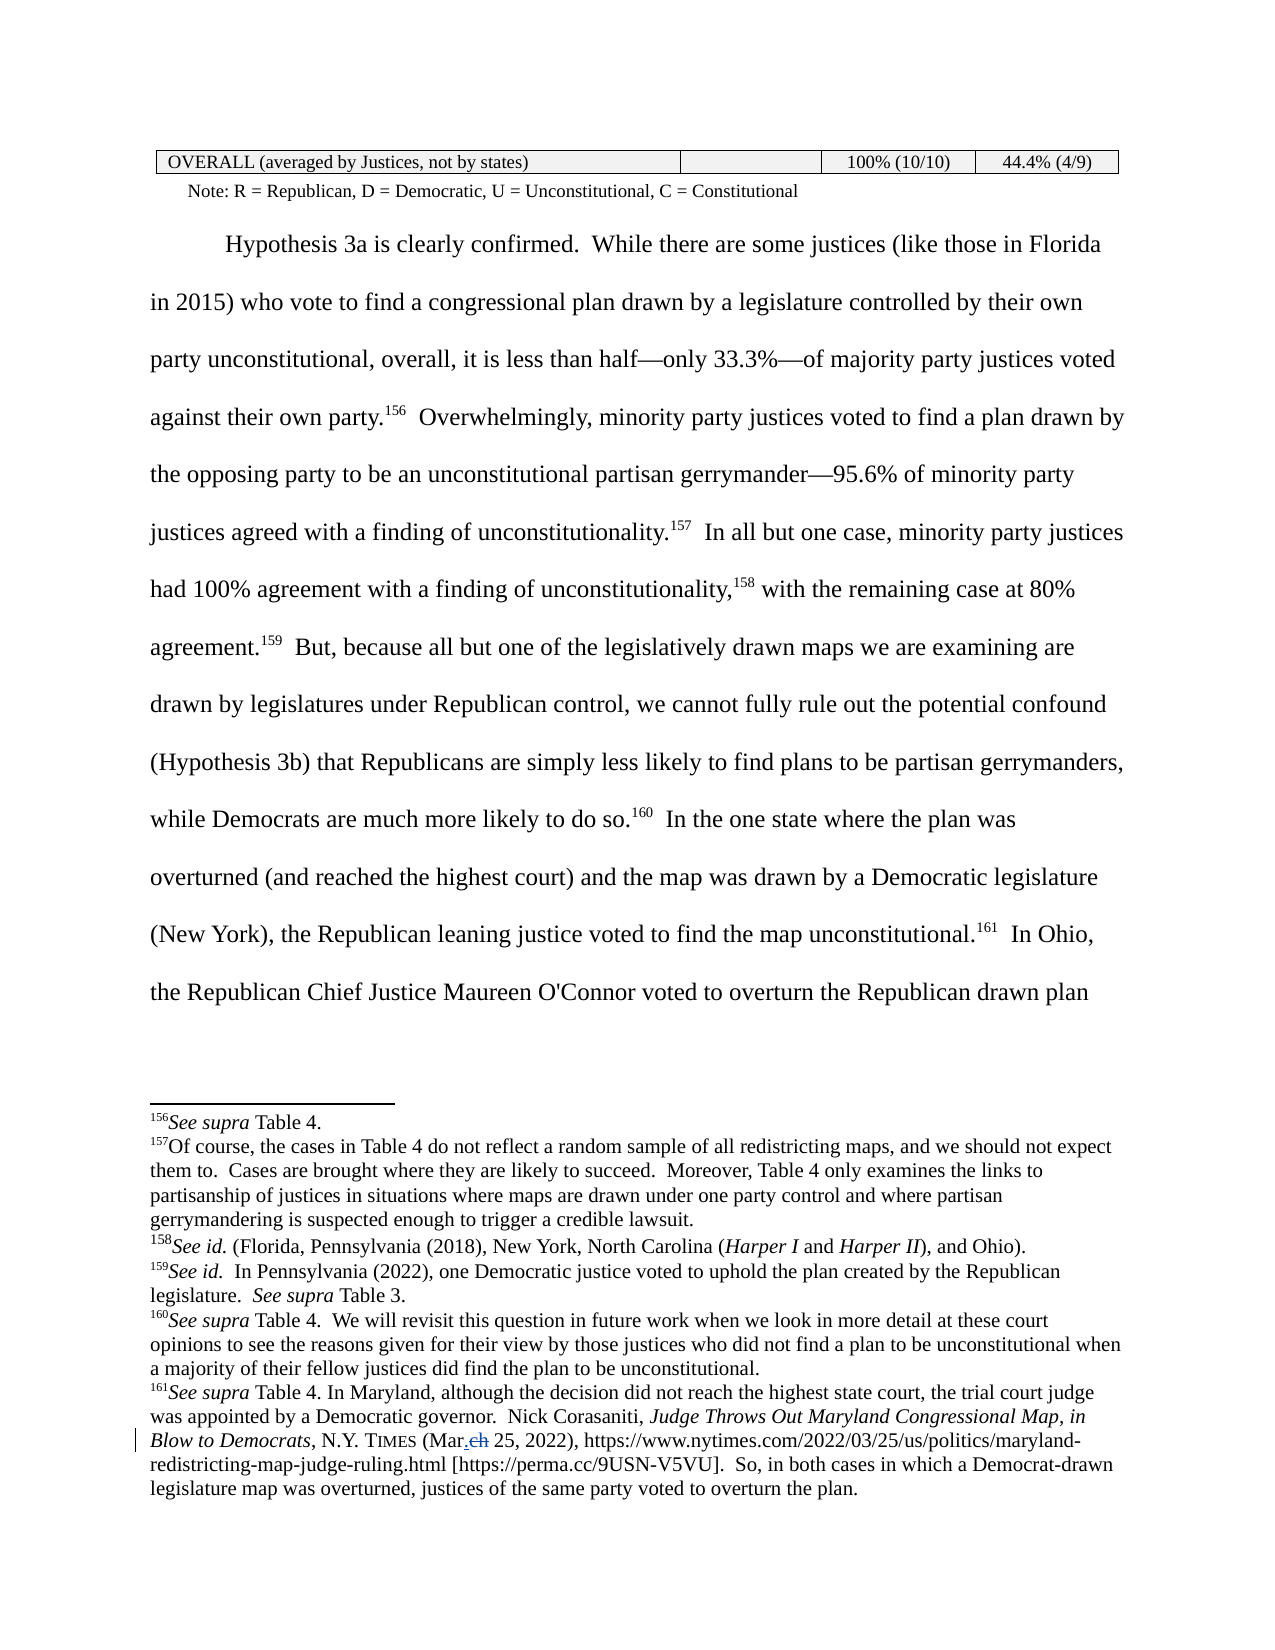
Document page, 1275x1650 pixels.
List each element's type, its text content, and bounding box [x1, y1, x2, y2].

text Hypothesis 3a is clearly confirmed. While there are some justices (like those in Florida in 2015) who vote to find a congressional plan drawn by a legislature controlled by their own party unconstitutional, overall, it is less than half—only 33.3%—of majority party justices voted against their own party. Overwhelmingly, minority party justices voted to find a plan drawn by the opposing party to be an unconstitutional partisan gerrymander—95.6% of minority party justices agreed with a finding of unconstitutionality. In all but one case, minority party justices had 100% agreement with a finding of unconstitutionality, with the remaining case at 80% agreement. But, because all but one of the legislatively drawn maps we are examining are drawn by legislatures under Republican control, we cannot fully rule out the potential confound (Hypothesis 3b) that Republicans are simply less likely to find plans to be partisan gerrymanders, while Democrats are much more likely to do so. In the one state where the plan was overturned (and reached the highest court) and the map was drawn by a Democratic legislature (New York), the Republican leaning justice voted to find the map unconstitutional. In Ohio, the Republican Chief Justice Maureen O'Connor voted to overturn the Republican drawn plan (multiple times), and as noted earlier, four justices in Florida voted against their own party’s congressional plan (in 2015). [150, 229, 1125, 1006]
table_cell [681, 151, 821, 173]
table_cell 44.4% (4/9) [976, 151, 1118, 173]
table_cell OVERALL (averaged by Justices, not by states) [157, 151, 680, 173]
table_cell 100% (10/10) [822, 151, 975, 173]
text Note: R = Republican, D = Democratic, U = Unconstitutional, C = Constitutional [187, 180, 1087, 201]
